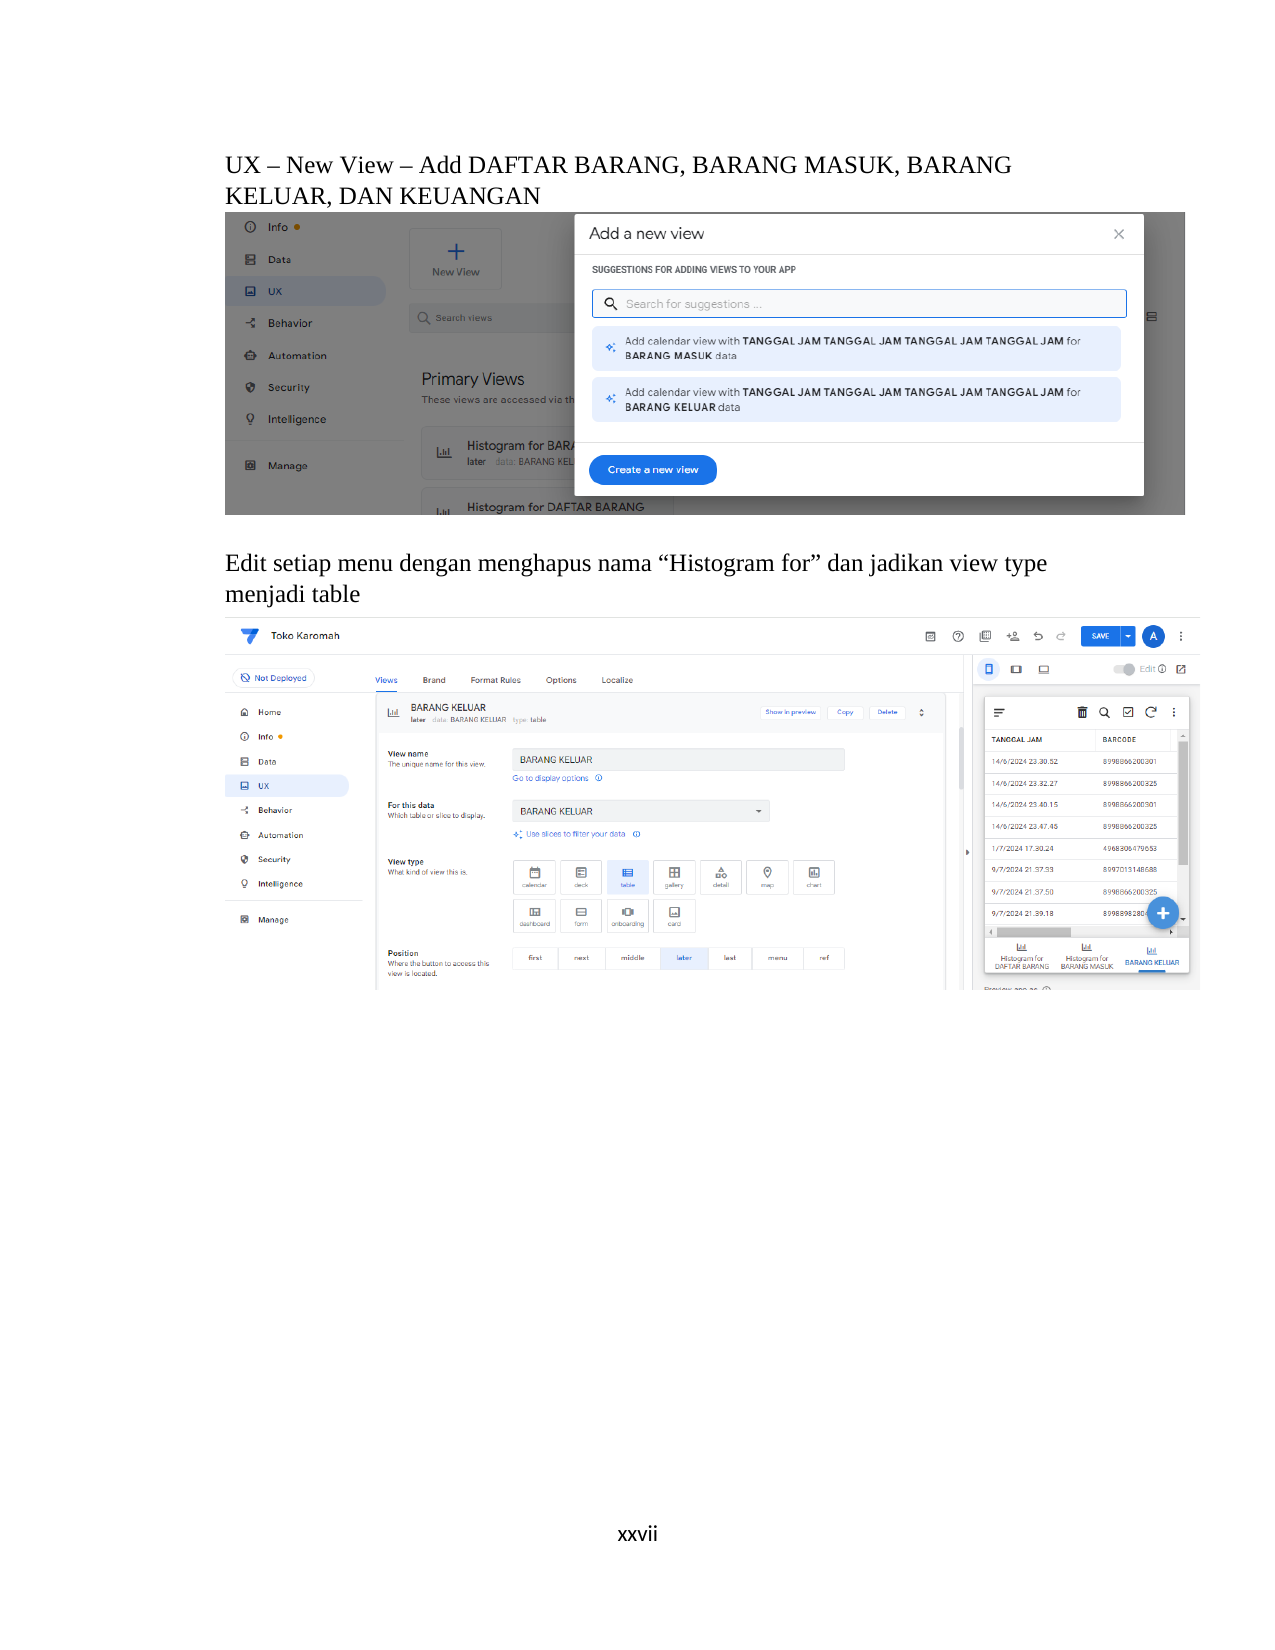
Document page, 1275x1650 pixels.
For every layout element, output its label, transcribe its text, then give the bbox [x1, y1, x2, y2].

picture [225, 610, 1200, 990]
text UX – New View – Add DAFTAR BARANG, BARANG MASUK, BARANG KELUAR, DAN KEUANGAN [225, 150, 1125, 210]
picture [225, 212, 1185, 515]
text Edit setiap menu dengan menghapus nama “Histogram for” dan jadikan view type menjadi table [225, 548, 1125, 608]
